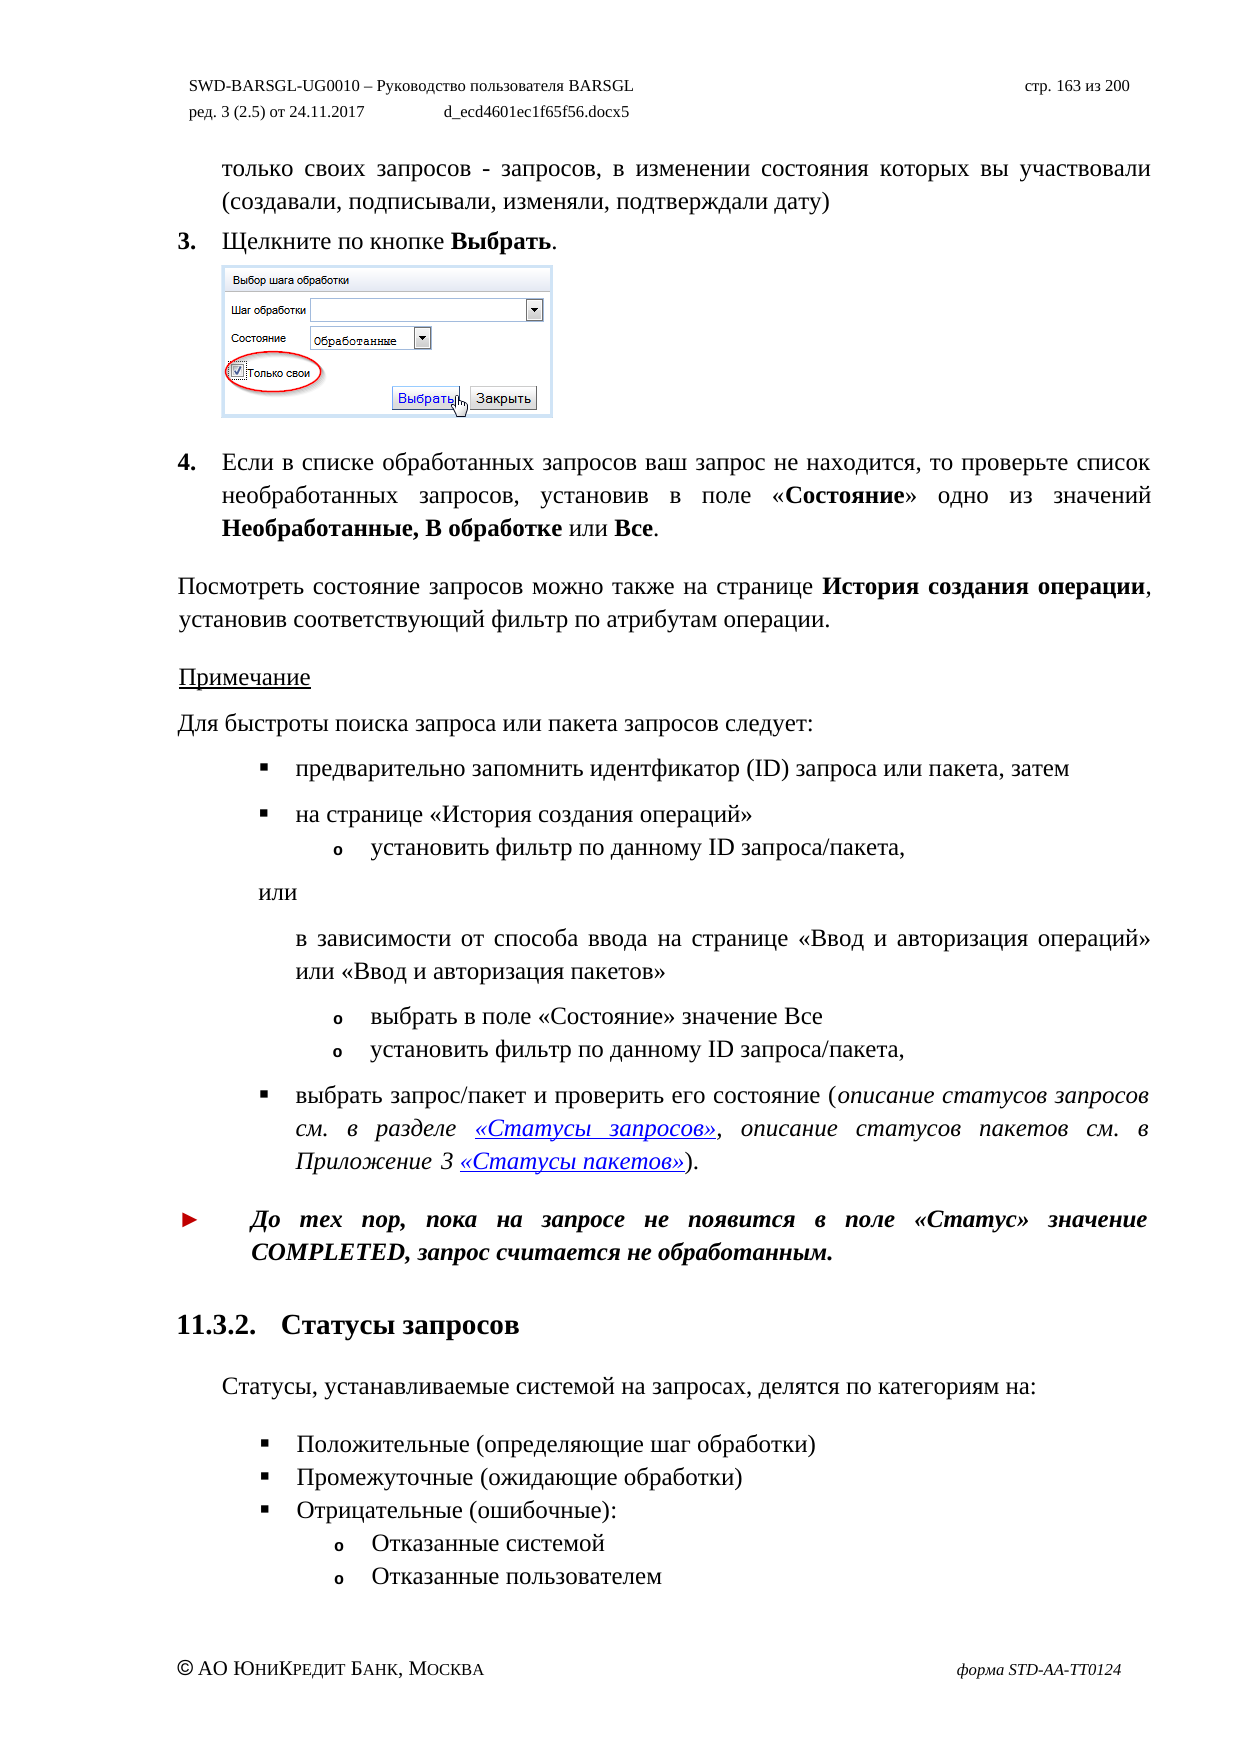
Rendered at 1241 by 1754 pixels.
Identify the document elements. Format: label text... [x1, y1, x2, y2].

list Примечание [178, 662, 1152, 691]
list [177, 153, 1152, 215]
subtitle Статусы запросов [176, 1307, 1152, 1341]
text или [258, 877, 1152, 906]
list Посмотреть состояние запросов можно также на странице История создания операции, установив соответствующий фильтр по атрибутам операции. [177, 571, 1152, 633]
list установить фильтр по данному ID запроса/пакета, [332, 1034, 1152, 1063]
text ► До тех пор, пока на запросе не появится в поле «Статус» значение COMPLETED, запрос считается не обработанным. [177, 1204, 1152, 1266]
list Положительные (определяющие шаг обработки) [259, 1429, 1152, 1458]
list на странице «История создания операций» [258, 799, 1152, 827]
list Щелкните по кнопке Выбрать. [177, 226, 1152, 254]
text Для быстроты поиска запроса или пакета запросов следует: [177, 708, 1152, 736]
list Если в списке обработанных запросов ваш запрос не находится, то проверьте список необработанных запросов, установив в поле «Состояние» одно из значений Необработанные, В обработке или Все. [177, 447, 1152, 542]
text Статусы, устанавливаемые системой на запросах, делятся по категориям на: [177, 1371, 1152, 1400]
list Отказанные пользователем [334, 1561, 1152, 1590]
list Отрицательные (ошибочные): [259, 1495, 1152, 1524]
list Промежуточные (ожидающие обработки) [259, 1462, 1152, 1491]
picture [221, 265, 553, 418]
list выбрать запрос/пакет и проверить его состояние (описание статусов запросов см. в разделе «Статусы запросов», описание статусов пакетов см. в Приложение 3 «Статусы пакетов»). [258, 1080, 1152, 1175]
list установить фильтр по данному ID запроса/пакета, [333, 832, 1152, 861]
list выбрать в поле «Состояние» значение Все [333, 1001, 1152, 1030]
list Отказанные системой [334, 1528, 1152, 1557]
list предварительно запомнить идентфикатор (ID) запроса или пакета, затем [258, 753, 1152, 782]
text в зависимости от способа ввода на странице «Ввод и авторизация операций» или «Ввод и авторизация пакетов» [295, 923, 1152, 984]
